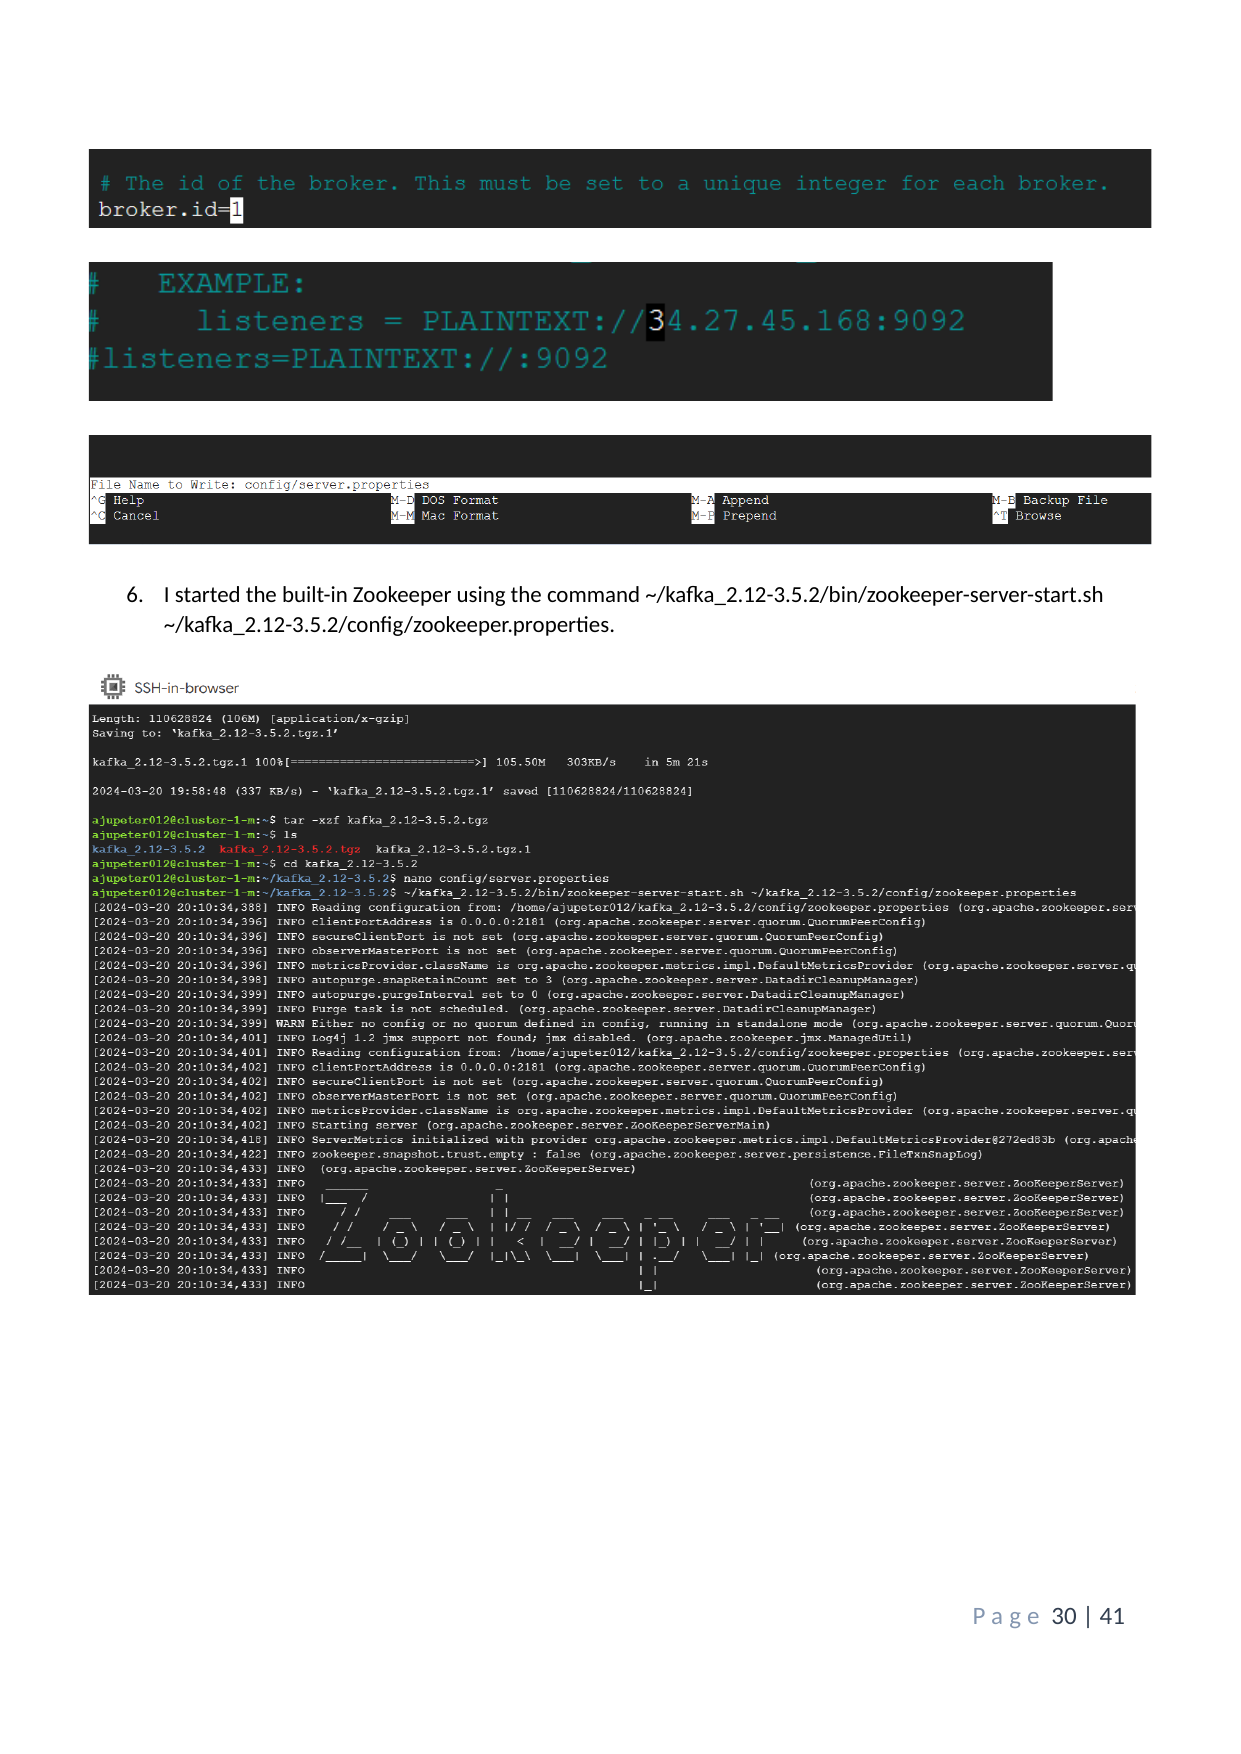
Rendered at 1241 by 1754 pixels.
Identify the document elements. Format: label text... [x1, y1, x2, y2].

list I started the built-in Zookeeper using the command ~/kafka_2.12-3.5.2/bin/zookeeper-server-start.sh ~/kafka_2.12-3.5.2/config/zookeeper.properties. [126, 580, 1152, 638]
picture [88, 149, 1152, 228]
picture [88, 673, 1136, 1295]
picture [88, 435, 1152, 545]
picture [88, 262, 1053, 401]
